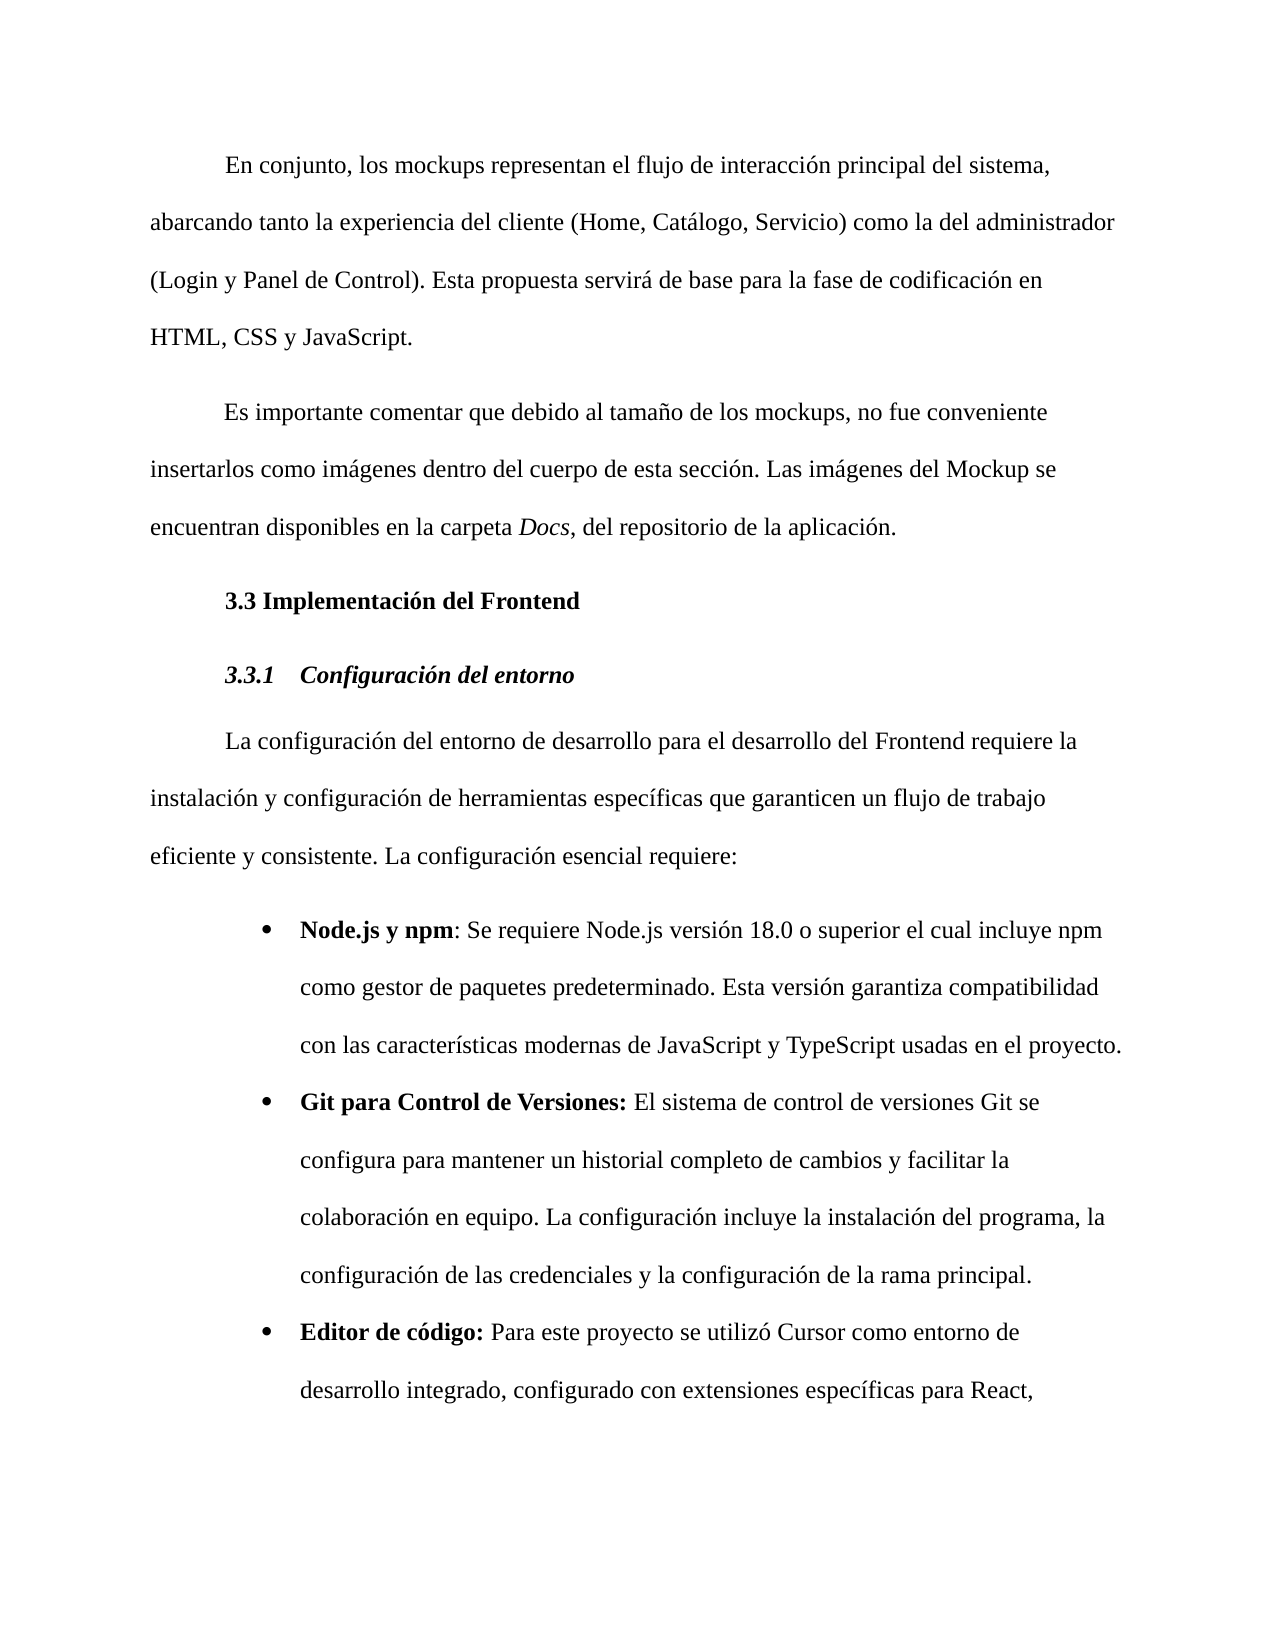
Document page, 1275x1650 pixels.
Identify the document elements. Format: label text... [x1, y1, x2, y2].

text En conjunto, los mockups representan el flujo de interacción principal del sistema, abarcando tanto la experiencia del cliente (Home, Catálogo, Servicio) como la del administrador (Login y Panel de Control). Esta propuesta servirá de base para la fase de codificación en HTML, CSS y JavaScript. [150, 150, 1125, 351]
text Es importante comentar que debido al tamaño de los mockups, no fue conveniente insertarlos como imágenes dentro del cuerpo de esta sección. Las imágenes del Mockup se encuentran disponibles en la carpeta Docs, del repositorio de la aplicación. [150, 397, 1125, 540]
subtitle Configuración del entorno [225, 660, 1125, 689]
list Node.js y npm: Se requiere Node.js versión 18.0 o superior el cual incluye npm como gestor de paquetes predeterminado. Esta versión garantiza compatibilidad con las características modernas de JavaScript y TypeScript usadas en el proyecto. [262, 915, 1125, 1059]
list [262, 1317, 1125, 1404]
subtitle Implementación del Frontend [225, 586, 1125, 614]
list Git para Control de Versiones: El sistema de control de versiones Git se configura para mantener un historial completo de cambios y facilitar la colaboración en equipo. La configuración incluye la instalación del programa, la configuración de las credenciales y la configuración de la rama principal. [262, 1087, 1125, 1289]
text La configuración del entorno de desarrollo para el desarrollo del Frontend requiere la instalación y configuración de herramientas específicas que garanticen un flujo de trabajo eficiente y consistente. La configuración esencial requiere: [150, 726, 1125, 869]
